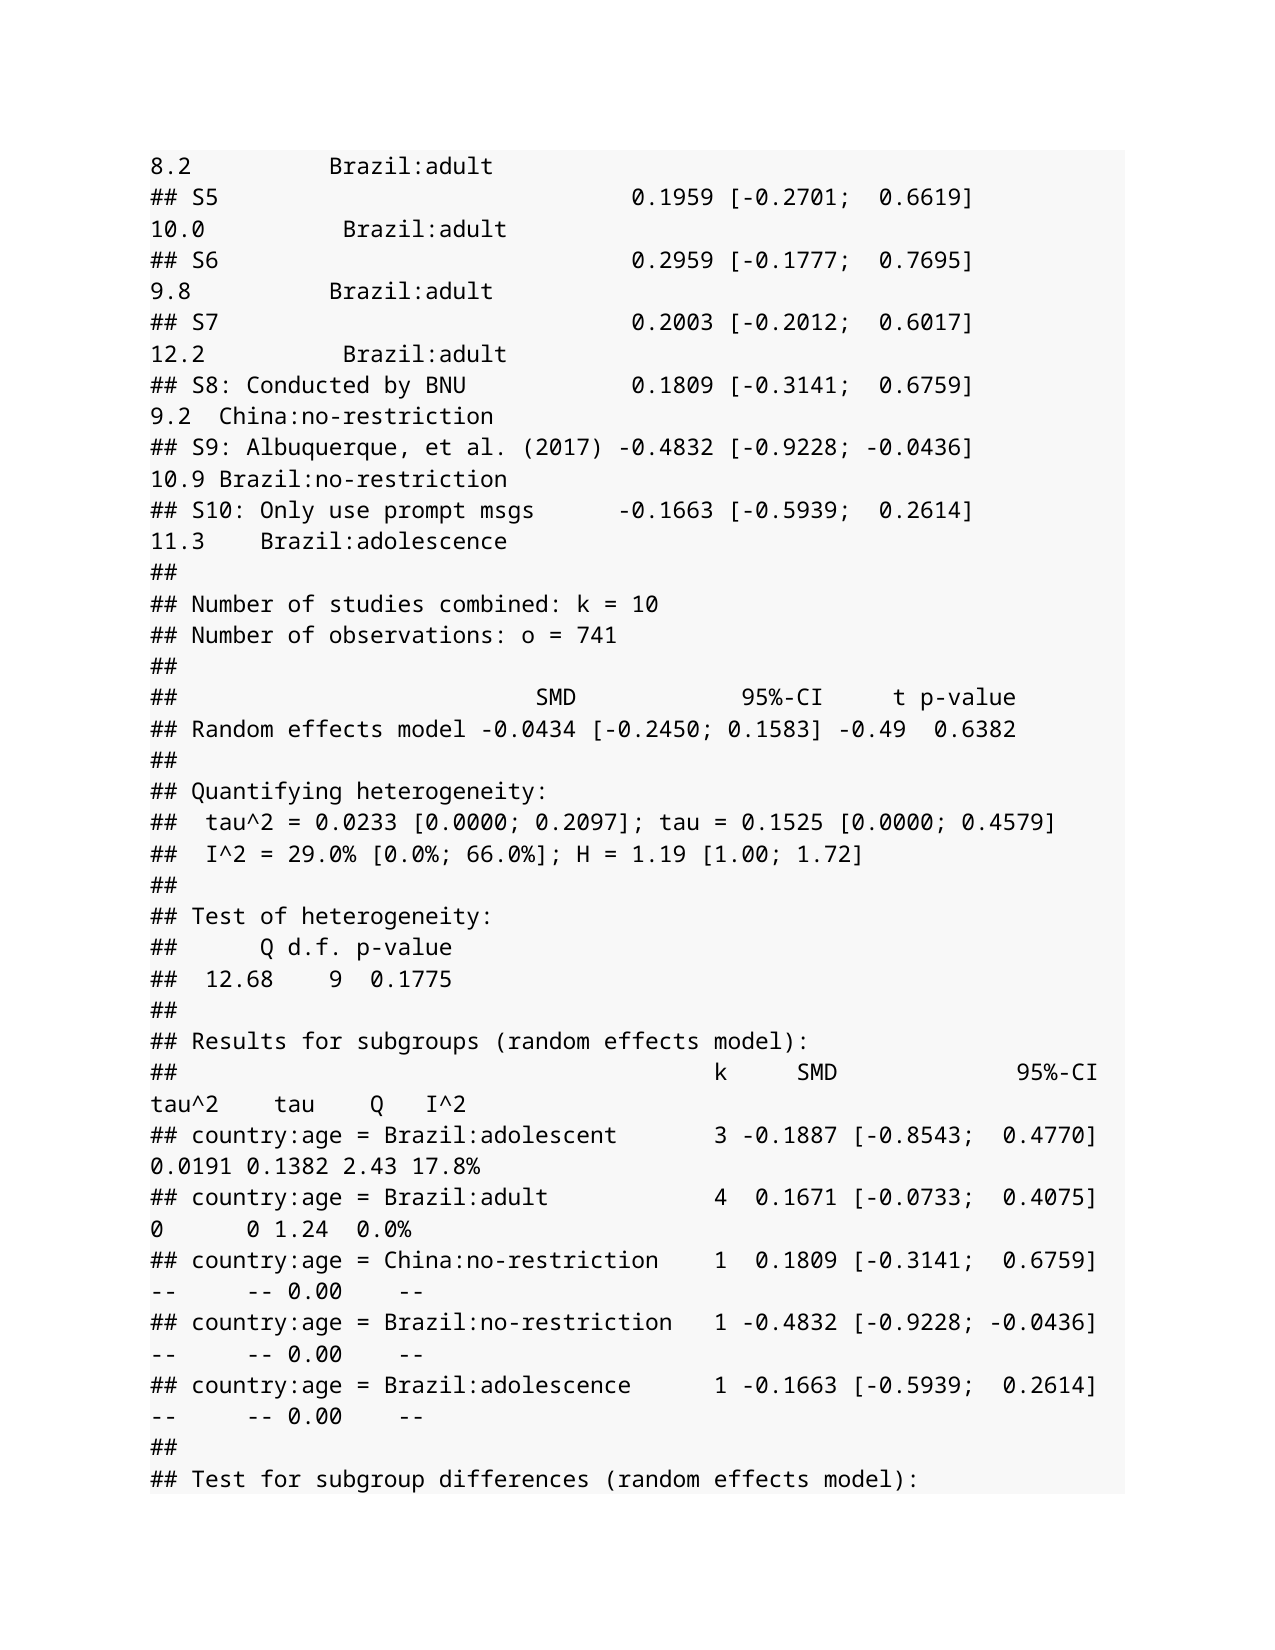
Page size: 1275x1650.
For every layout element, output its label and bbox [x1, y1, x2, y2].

text [150, 150, 1125, 1494]
